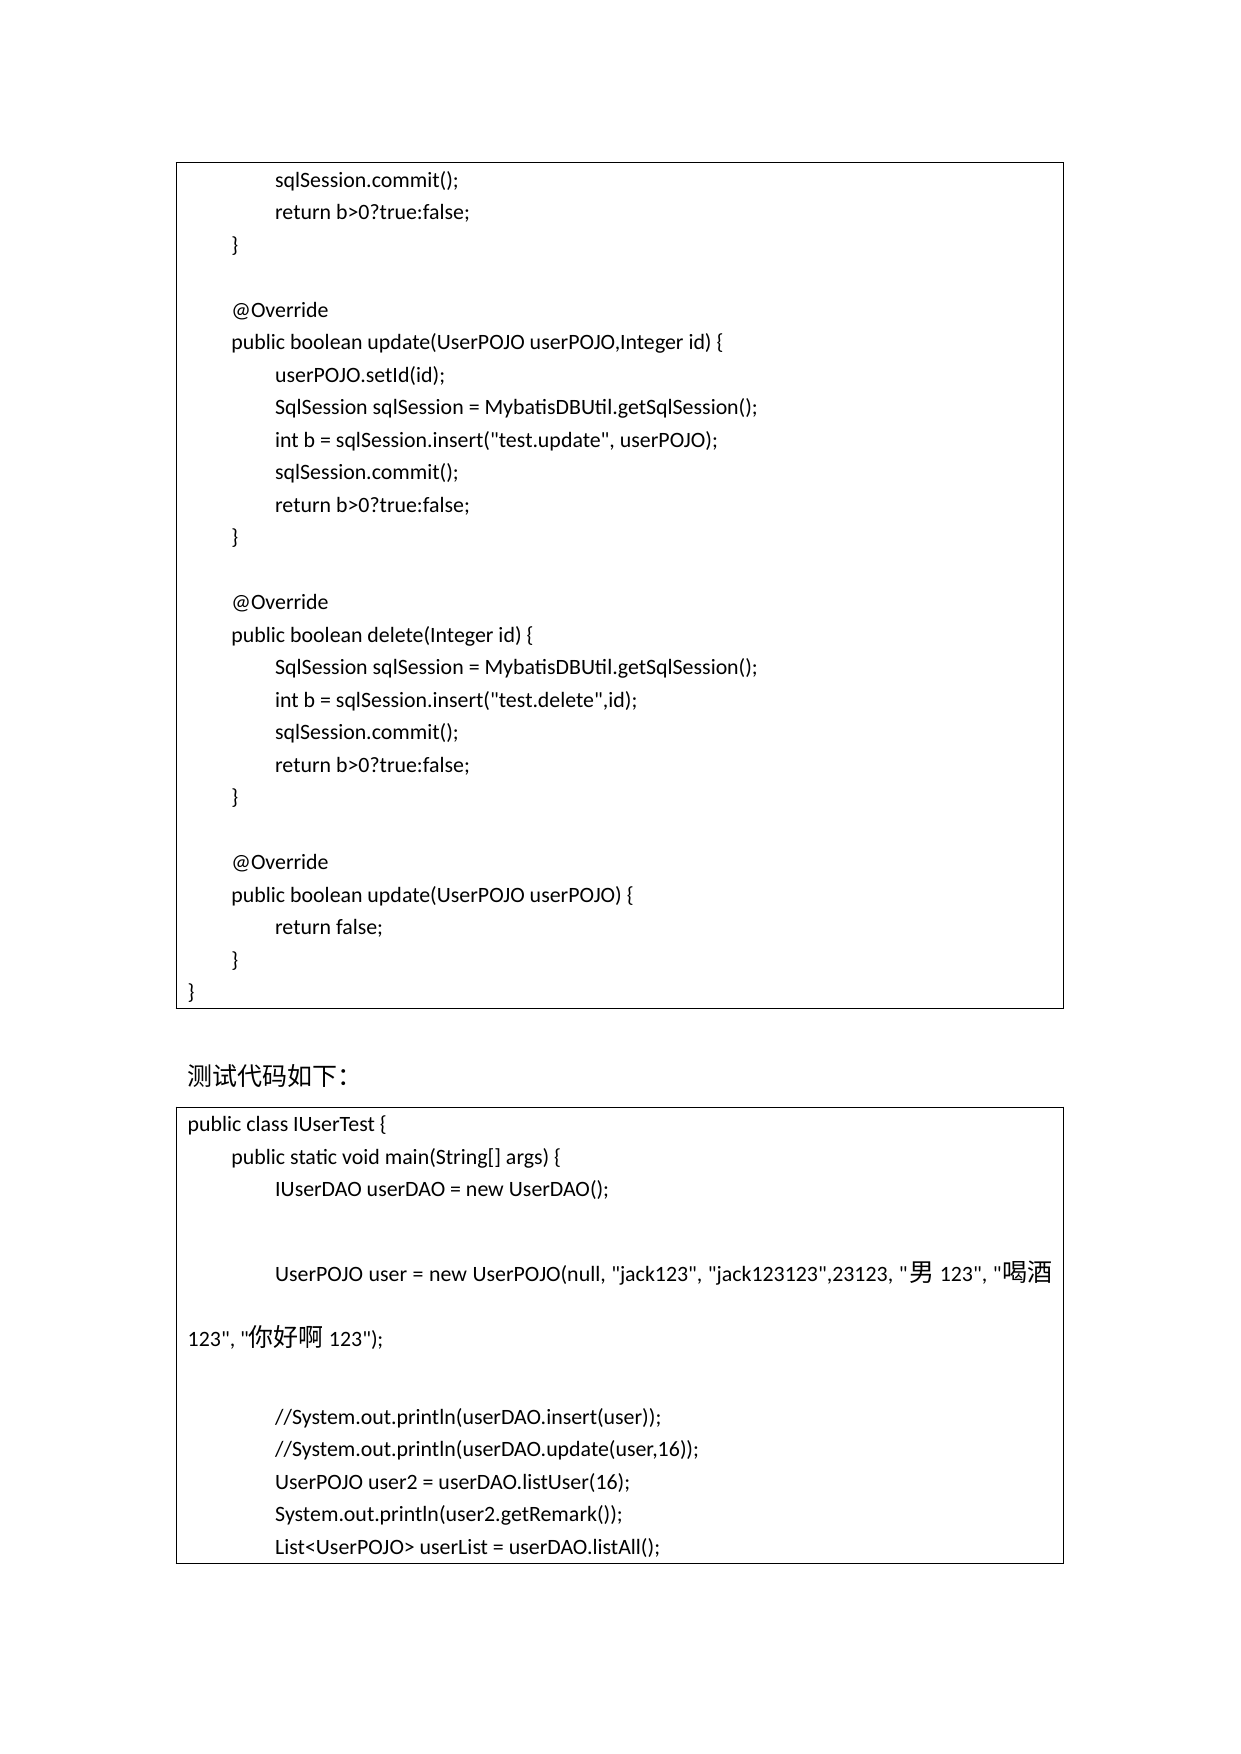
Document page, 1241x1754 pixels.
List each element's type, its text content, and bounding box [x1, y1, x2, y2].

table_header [177, 1108, 1063, 1563]
text 测试代码如下： [187, 1042, 1053, 1107]
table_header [177, 163, 1063, 1008]
